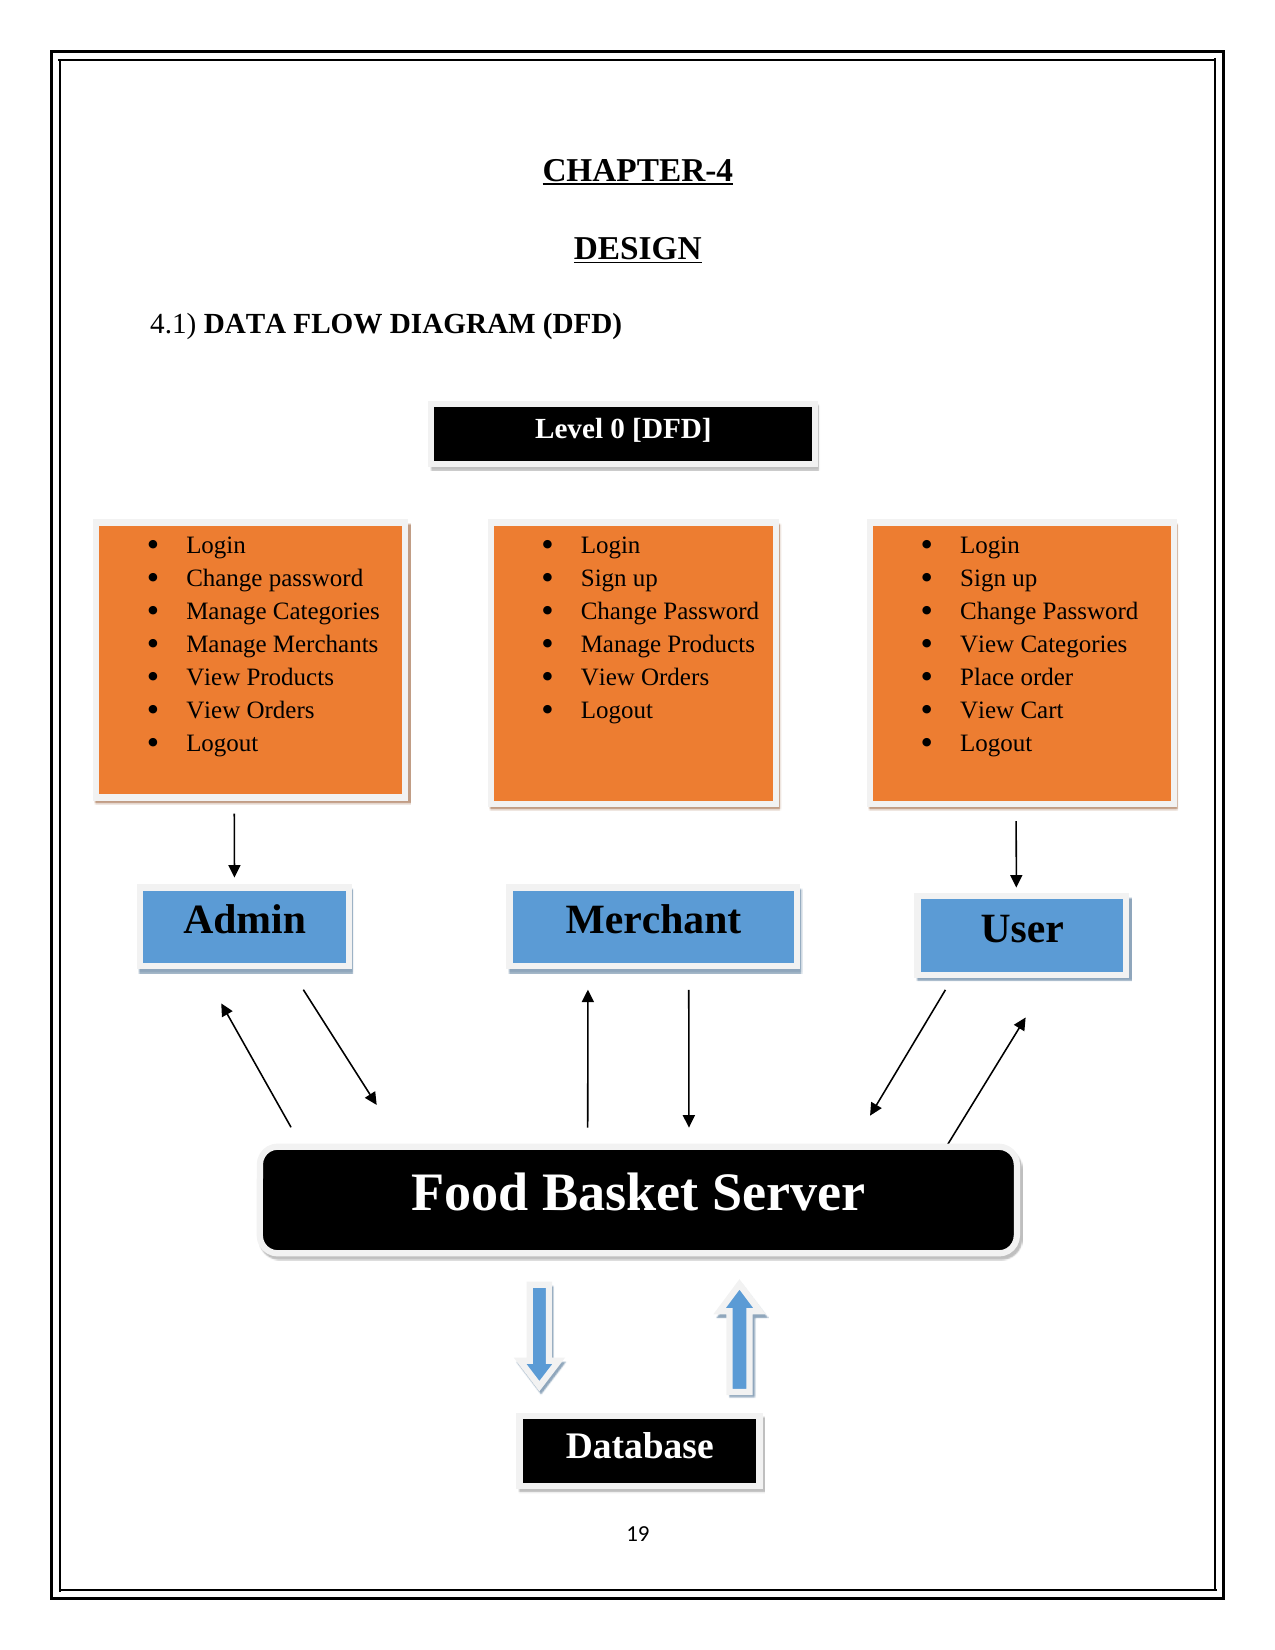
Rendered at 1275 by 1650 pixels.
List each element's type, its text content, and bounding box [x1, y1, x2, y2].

text 4.1) DATA FLOW DIAGRAM (DFD) [150, 307, 1125, 340]
text DESIGN [150, 228, 1125, 267]
text CHAPTER-4 [150, 150, 1125, 188]
